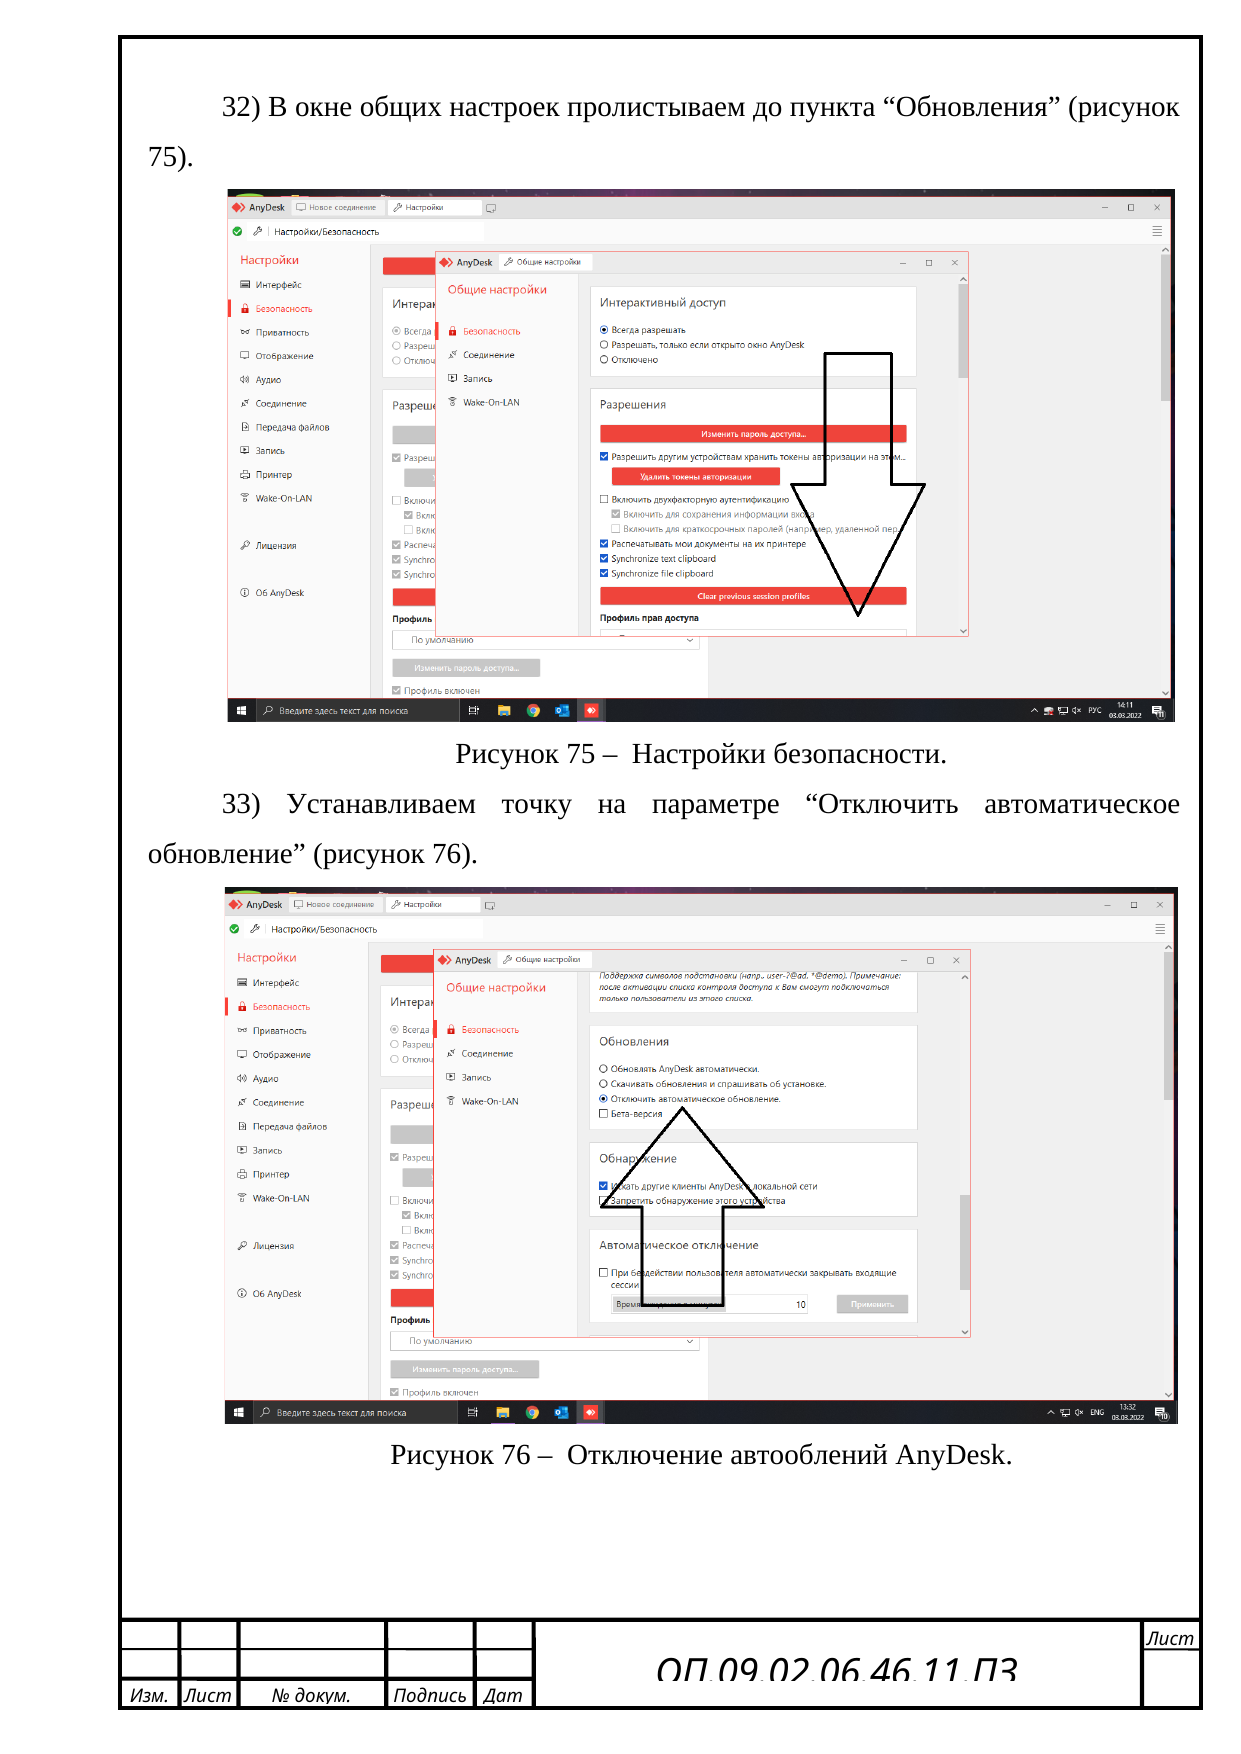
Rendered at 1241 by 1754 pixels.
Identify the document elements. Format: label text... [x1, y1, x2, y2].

text 32) В окне общих настроек пролистываем до пункта “Обновления” (рисунок 75). [148, 89, 1181, 172]
text 33) Устанавливаем точку на параметре “Отключить автоматическое обновление” (рисунок 76). [148, 786, 1181, 870]
text Рисунок 76 – Отключение автооблений AnyDesk. [148, 1437, 1181, 1471]
picture [227, 189, 1175, 722]
text Рисунок 75 – Настройки безопасности. [148, 736, 1181, 769]
picture [224, 887, 1178, 1424]
